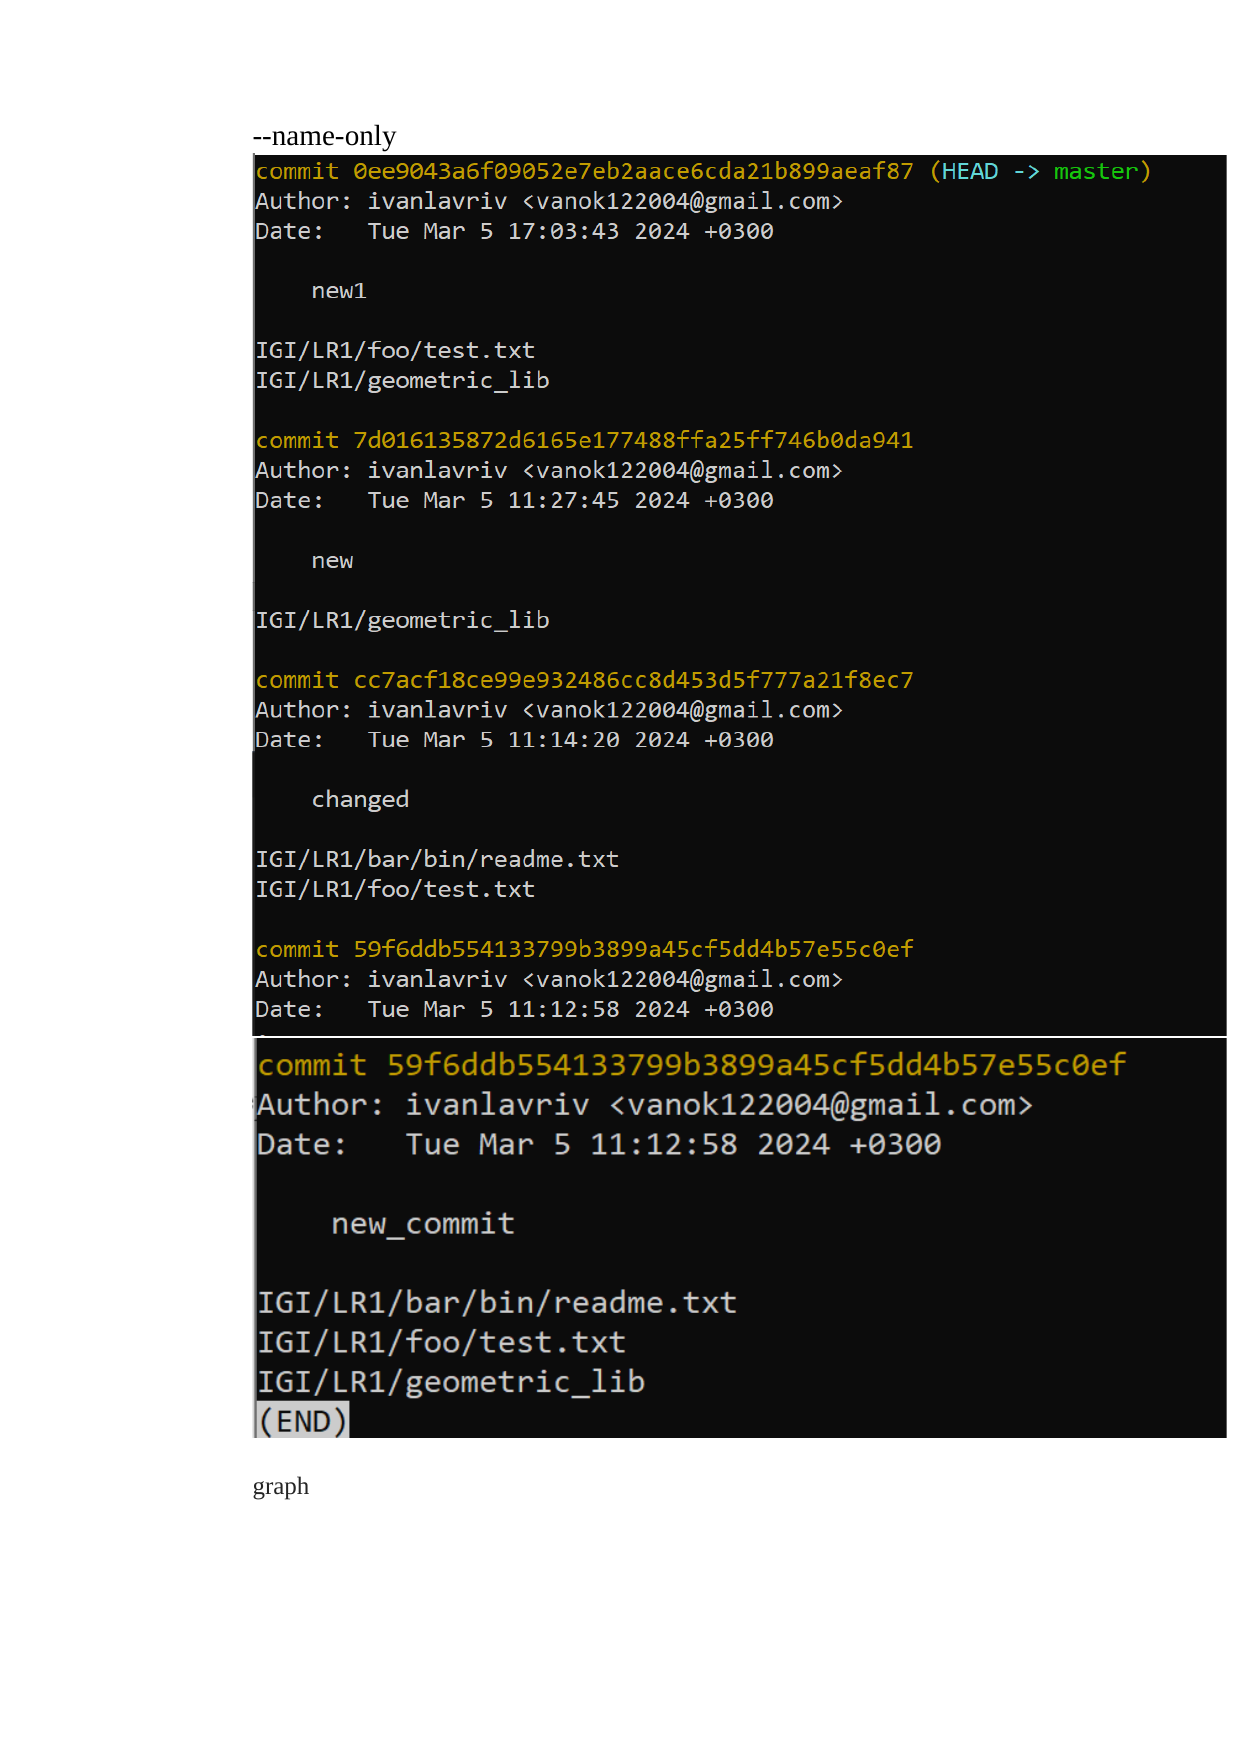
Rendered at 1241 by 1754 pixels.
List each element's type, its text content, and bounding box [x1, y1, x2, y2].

picture [252, 1038, 1227, 1438]
picture [252, 153, 1227, 1036]
list --name-only [252, 118, 1152, 153]
list graph [252, 1440, 1152, 1499]
